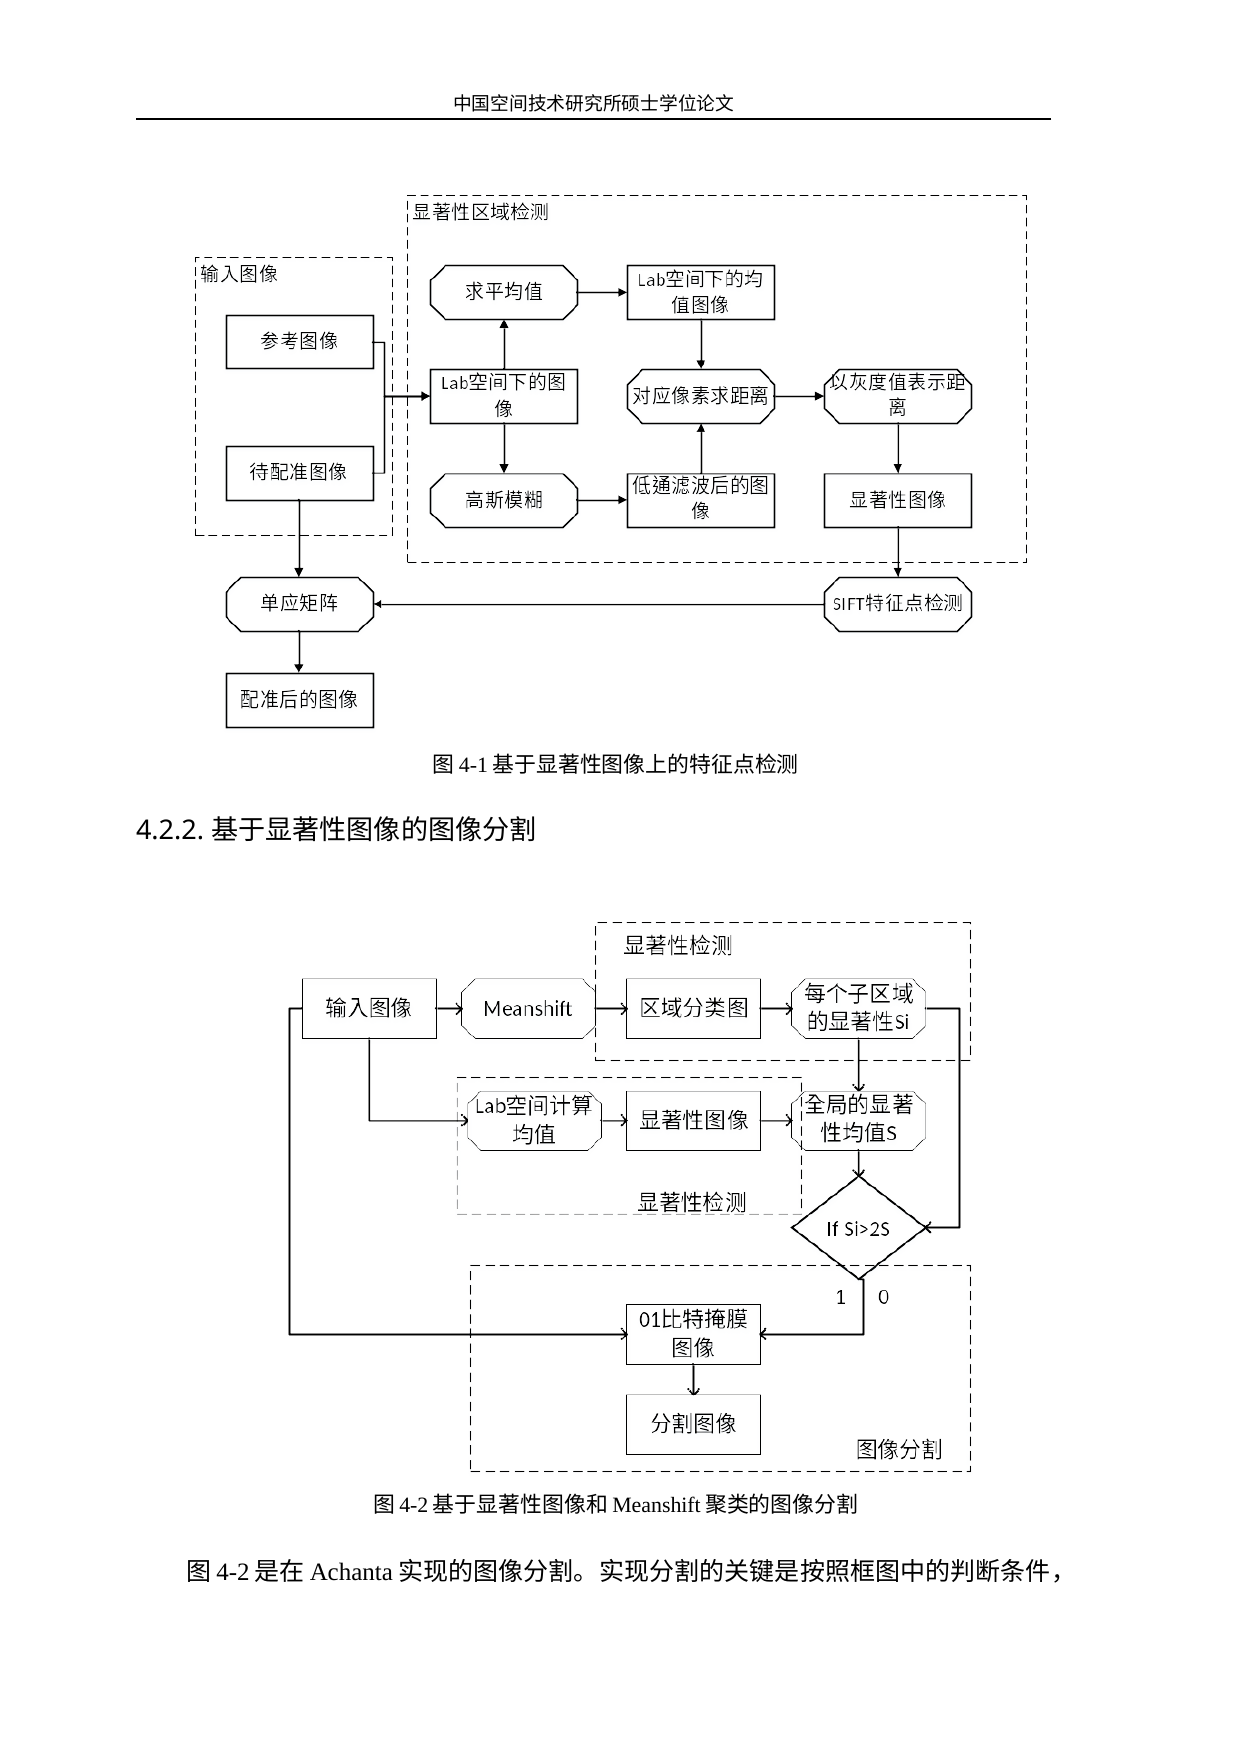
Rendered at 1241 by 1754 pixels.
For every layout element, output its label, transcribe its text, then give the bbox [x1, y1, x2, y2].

subtitle 图4-1基于显著性图像上的特征点检测 [136, 747, 1051, 779]
subtitle 图4-2基于显著性图像和Meanshift聚类的图像分割 [136, 1492, 1051, 1517]
subtitle 4.2.2. 基于显著性图像的图像分割 [136, 808, 1051, 847]
